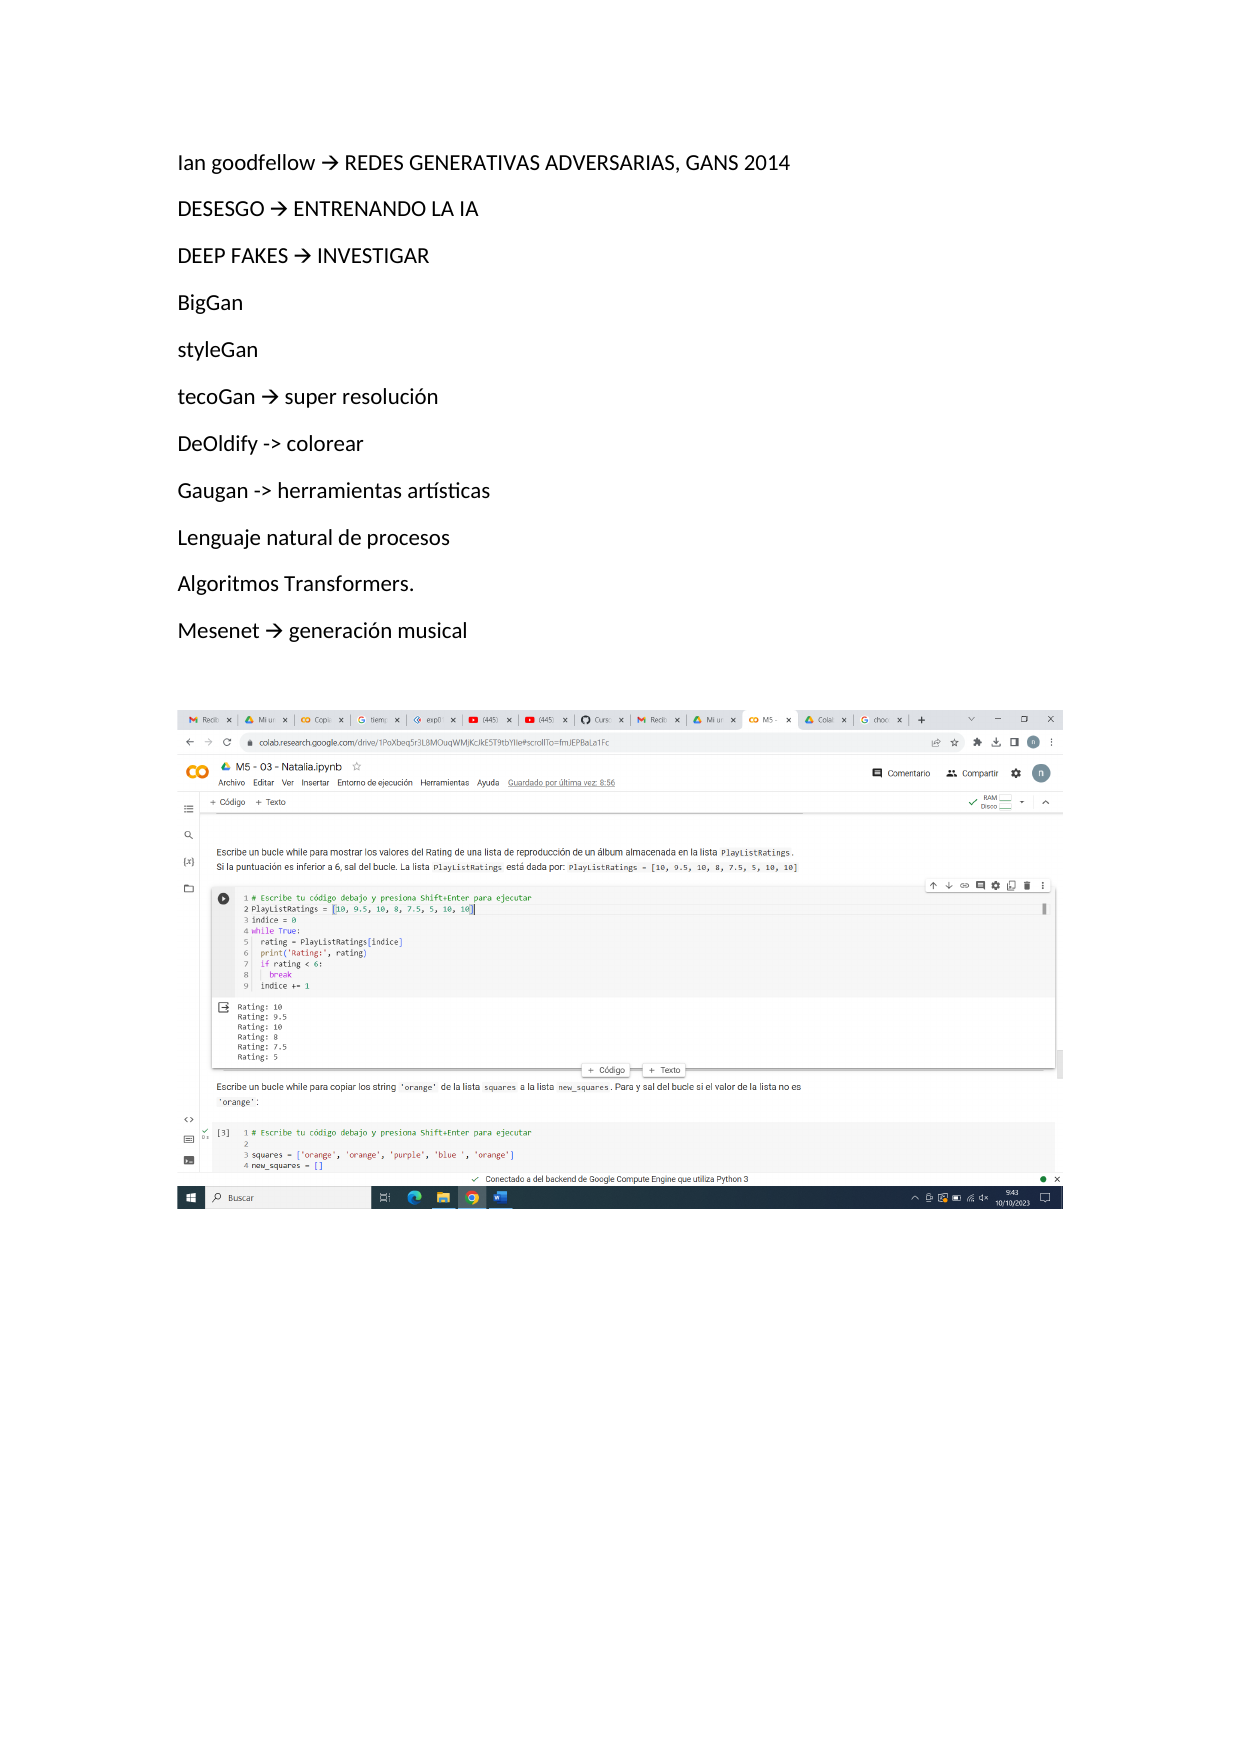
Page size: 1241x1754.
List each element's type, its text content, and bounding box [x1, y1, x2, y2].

text Ian goodfellow 🡪 REDES GENERATIVAS ADVERSARIAS, GANS 2014 [177, 148, 1063, 176]
text DESESGO 🡪 ENTRENANDO LA IA [177, 194, 1063, 222]
text tecoGan 🡪 super resolución [177, 382, 1063, 410]
text DeOldify -> colorear [177, 429, 1063, 457]
text DEEP FAKES 🡪 INVESTIGAR [177, 241, 1063, 269]
picture [177, 710, 1063, 1209]
text BigGan [177, 288, 1063, 316]
text Gaugan -> herramientas artísticas [177, 476, 1063, 504]
text Mesenet 🡪 generación musical [177, 616, 1063, 644]
text Algoritmos Transformers. [177, 569, 1063, 597]
text Lenguaje natural de procesos [177, 523, 1063, 551]
text styleGan [177, 335, 1063, 363]
